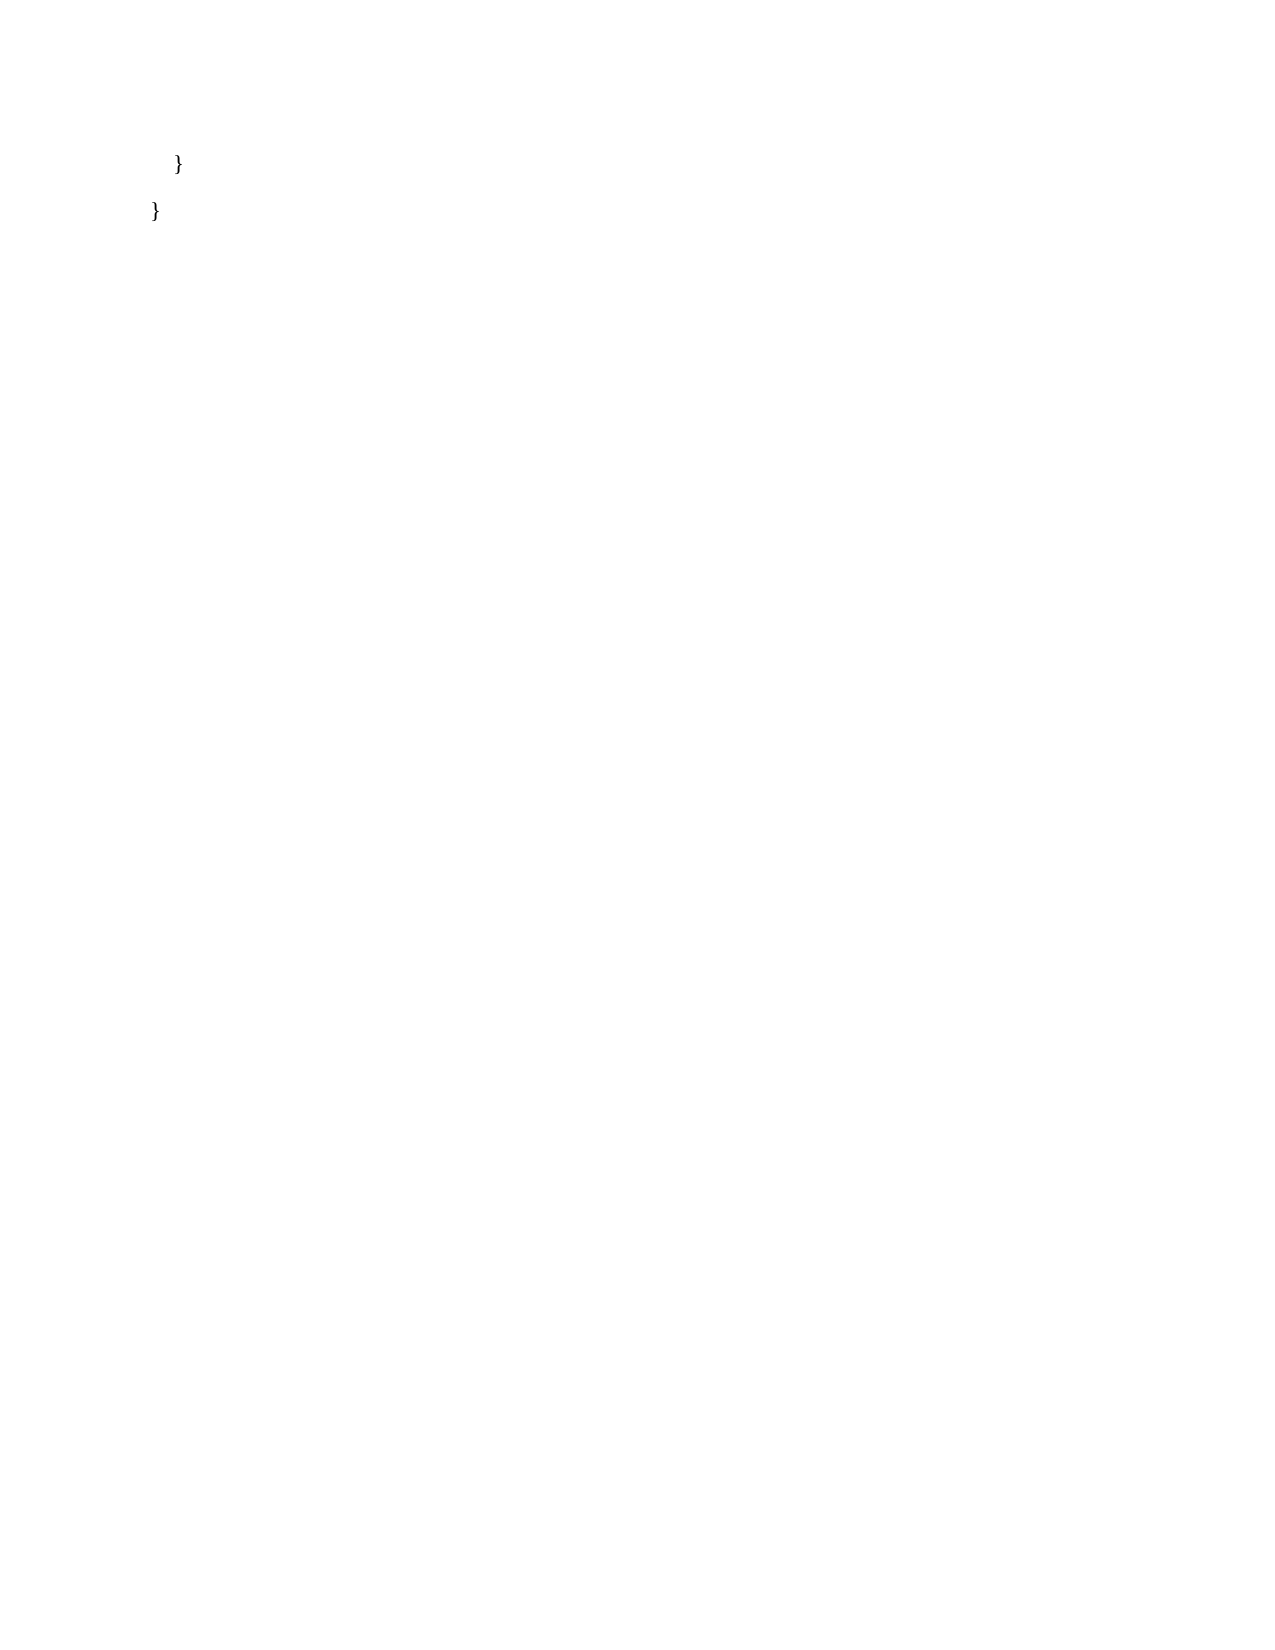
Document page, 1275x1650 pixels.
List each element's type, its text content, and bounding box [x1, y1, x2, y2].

text } [150, 150, 1125, 176]
text } [150, 197, 1125, 223]
